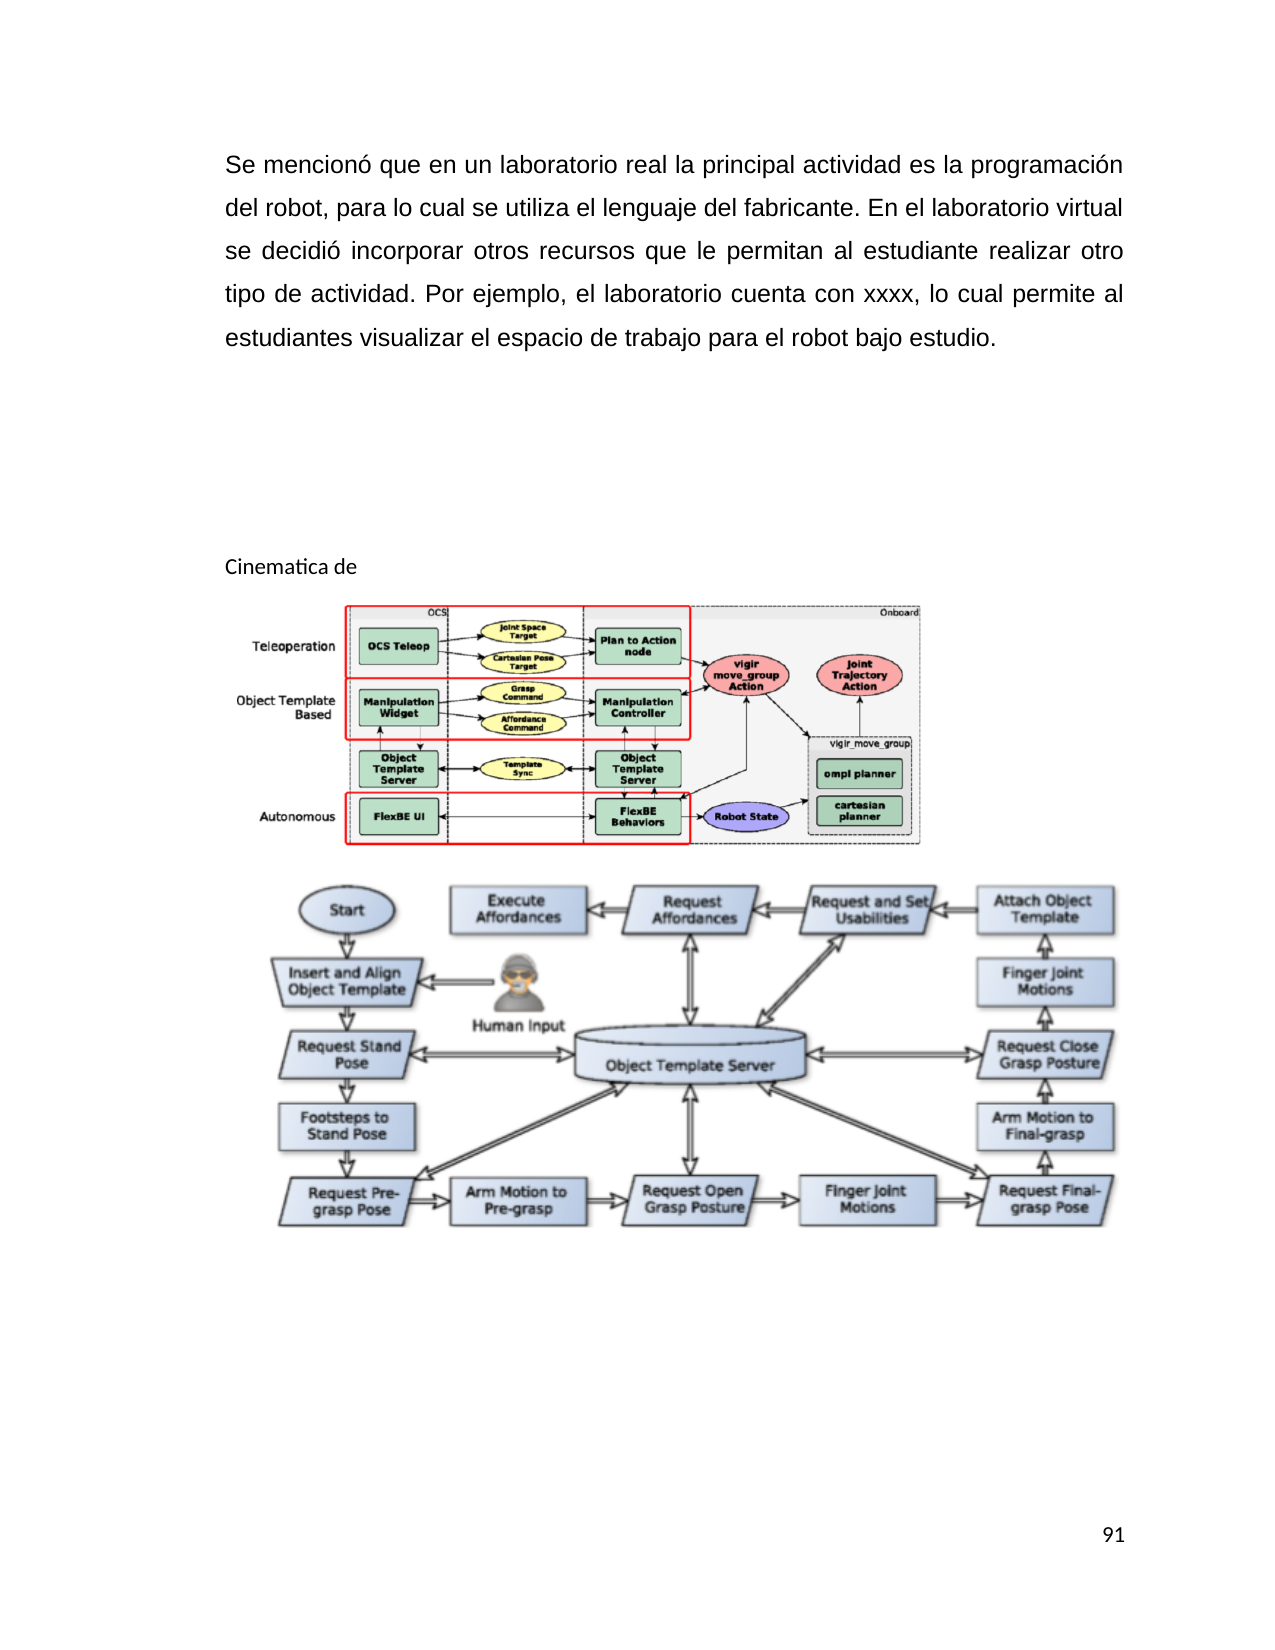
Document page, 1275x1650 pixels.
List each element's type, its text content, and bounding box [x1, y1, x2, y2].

picture [225, 598, 933, 851]
text Se mencionó que en un laboratorio real la principal actividad es la programación del robot, para lo cual se utiliza el lenguaje del fabricante. En el laboratorio virtual se decidió incorporar otros recursos que le permitan al estudiante realizar otro tipo de actividad. Por ejemplo, el laboratorio cuenta con xxxx, lo cual permite al estudiantes visualizar el espacio de trabajo para el robot bajo estudio. [225, 150, 1125, 351]
text Cinematica de [225, 552, 1125, 580]
picture [225, 869, 1125, 1235]
